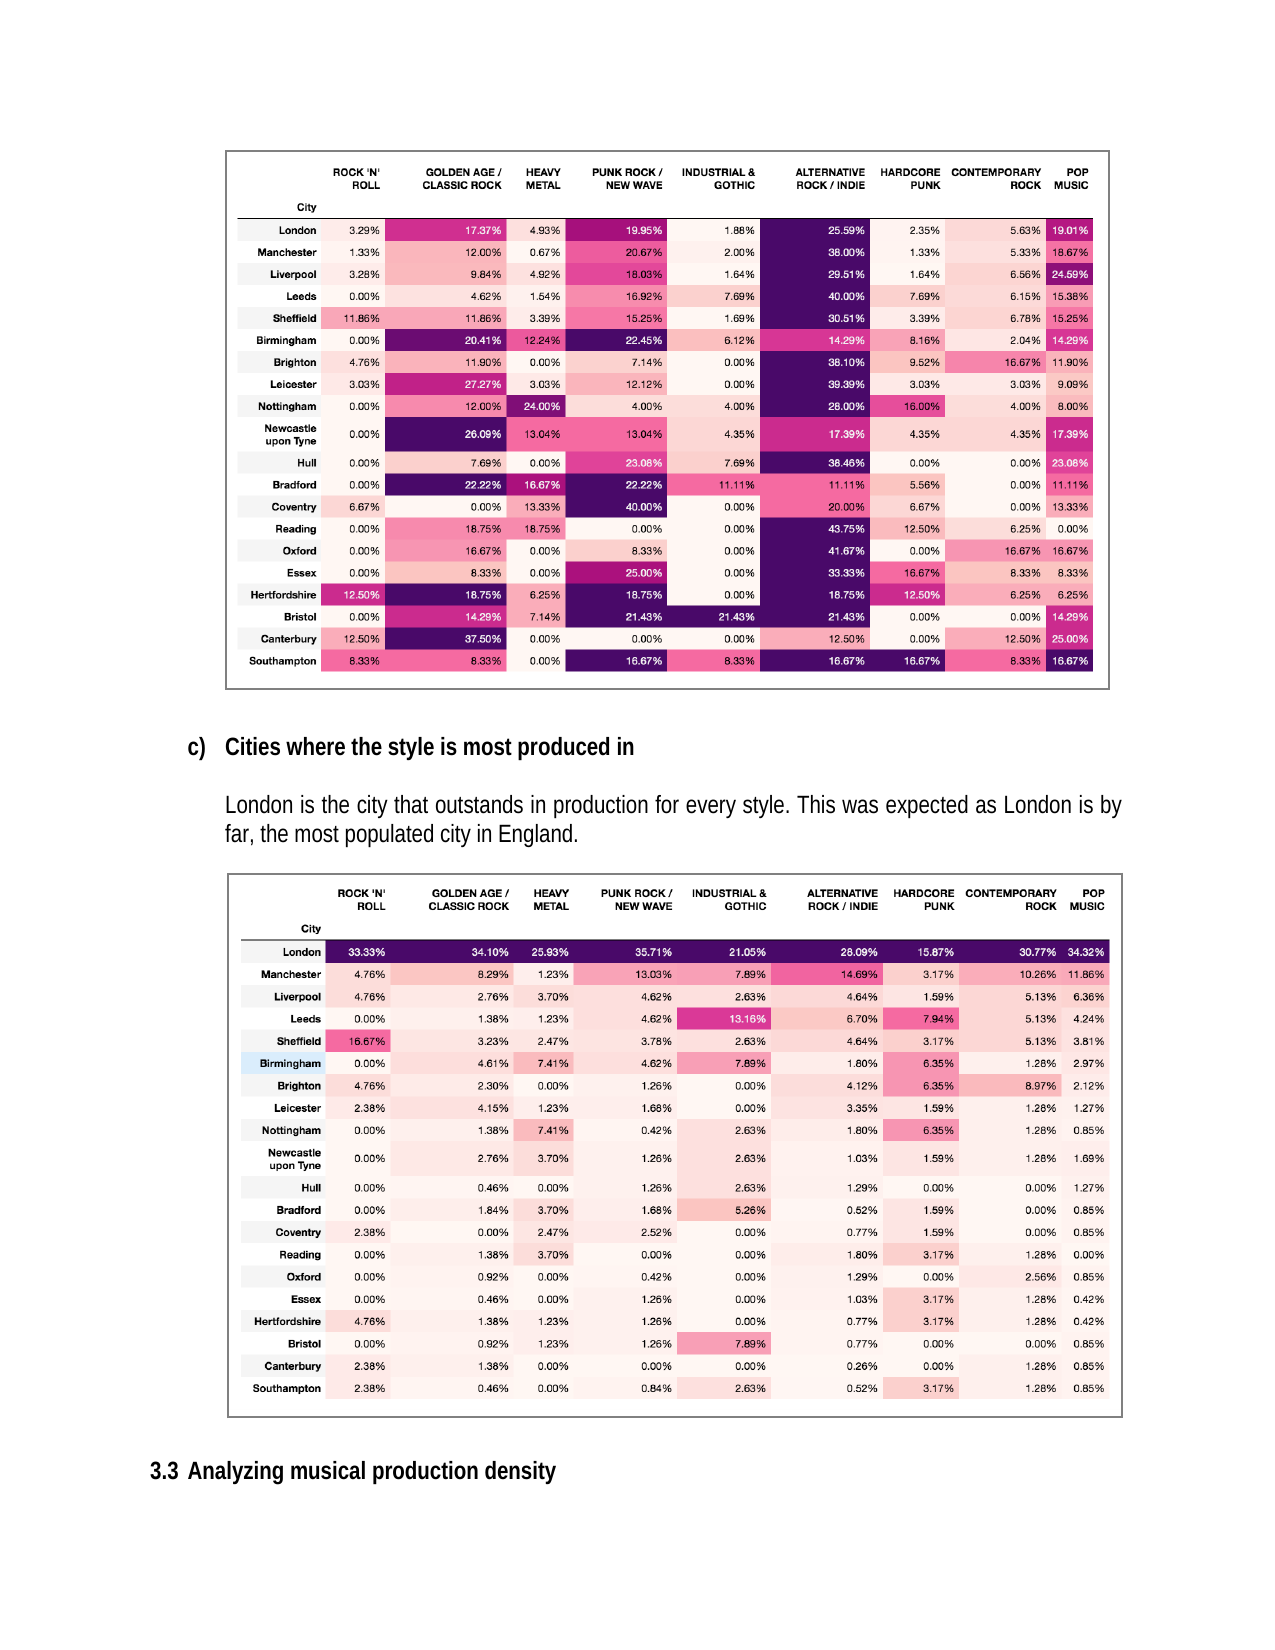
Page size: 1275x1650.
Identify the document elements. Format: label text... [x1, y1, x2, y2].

list Analyzing musical production density [150, 1456, 1125, 1484]
picture [227, 152, 1108, 688]
text London is the city that outstands in production for every style. This was expected as London is by far, the most populated city in England. [225, 790, 1125, 847]
list Cities where the style is most produced in [187, 732, 1125, 761]
picture [229, 875, 1121, 1416]
